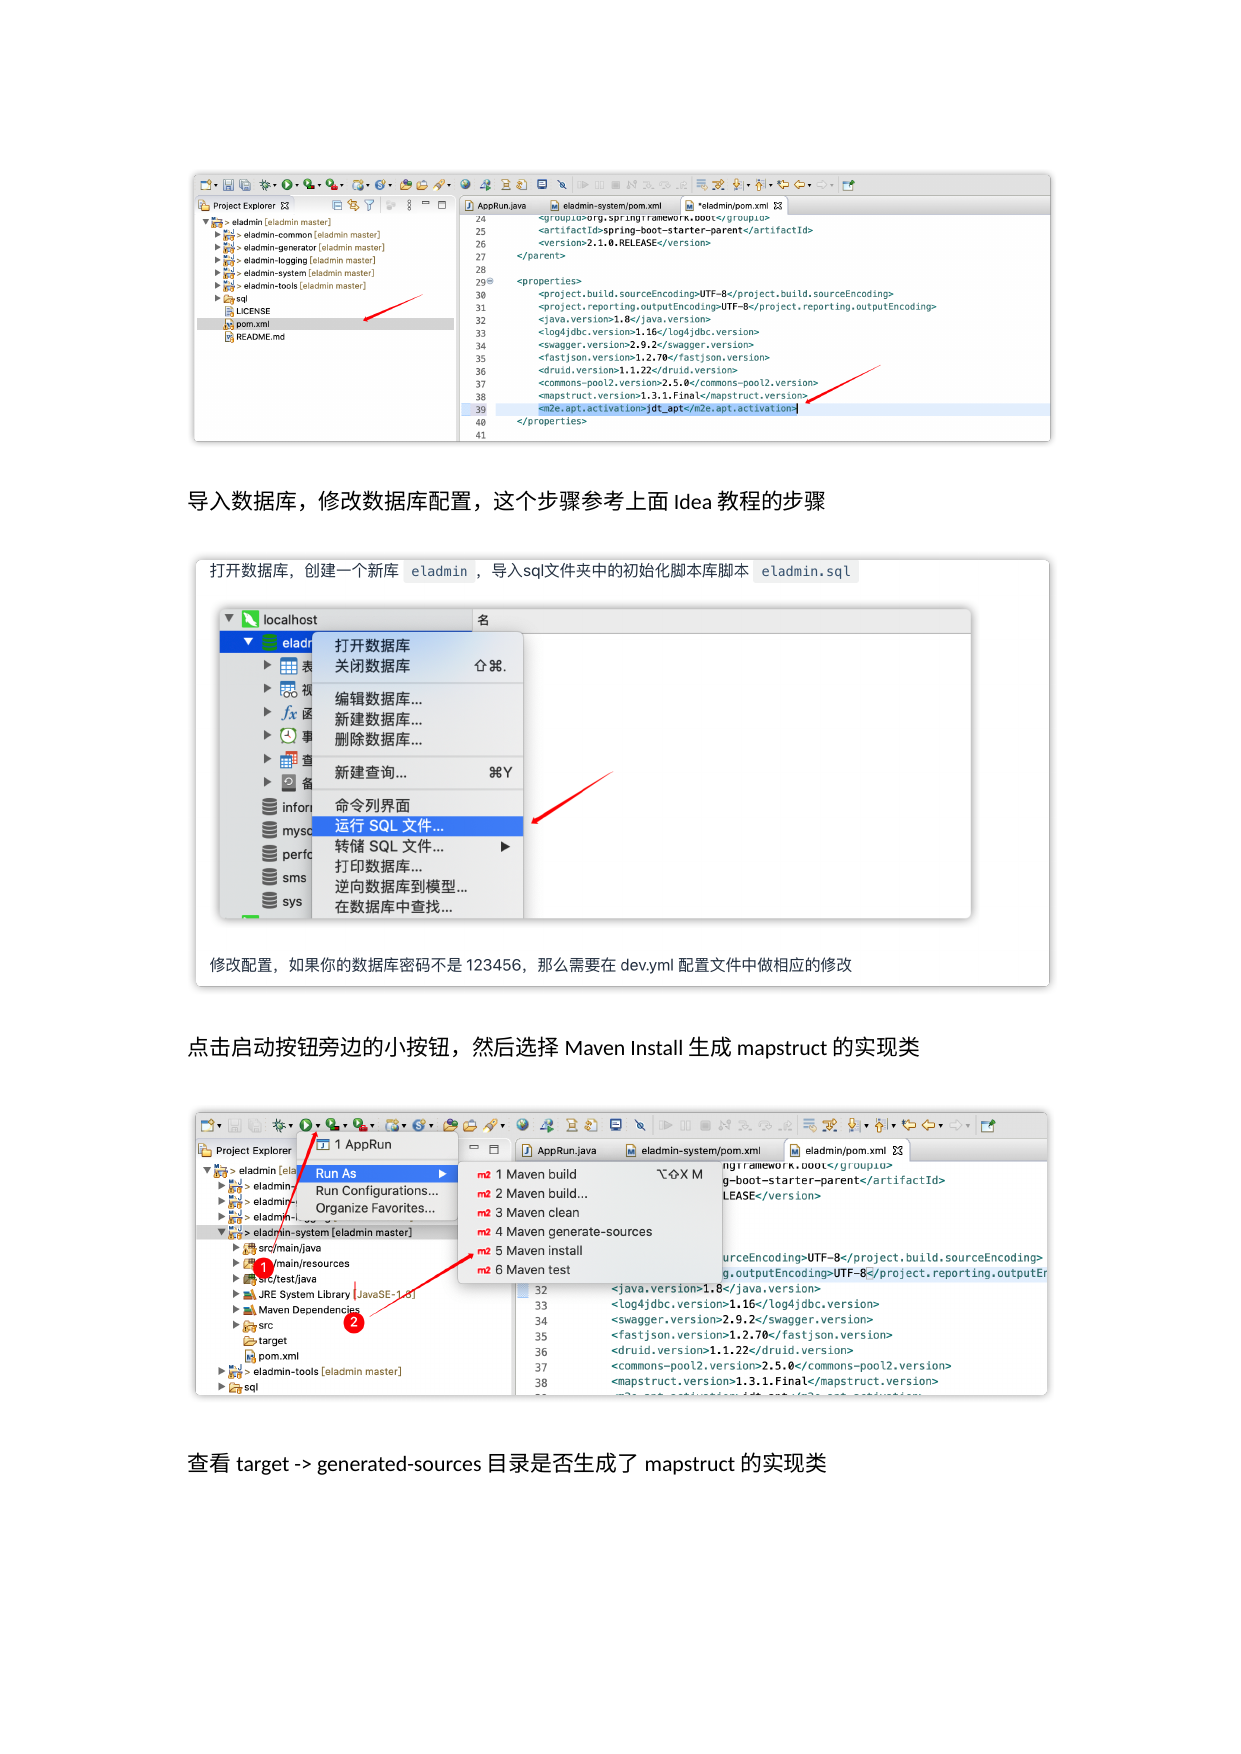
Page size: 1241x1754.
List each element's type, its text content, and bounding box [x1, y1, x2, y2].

picture [187, 1105, 1055, 1403]
text 导入数据库，修改数据库配置，这个步骤参考上面 Idea 教程的步骤 [187, 484, 1053, 516]
text 点击启动按钮旁边的小按钮，然后选择 Maven Install 生成 mapstruct 的实现类 [187, 1029, 1053, 1062]
text 查看 target -> generated-sources 目录是否生成了 mapstruct 的实现类 [187, 1445, 1053, 1478]
picture [187, 169, 1057, 448]
picture [187, 551, 1058, 995]
